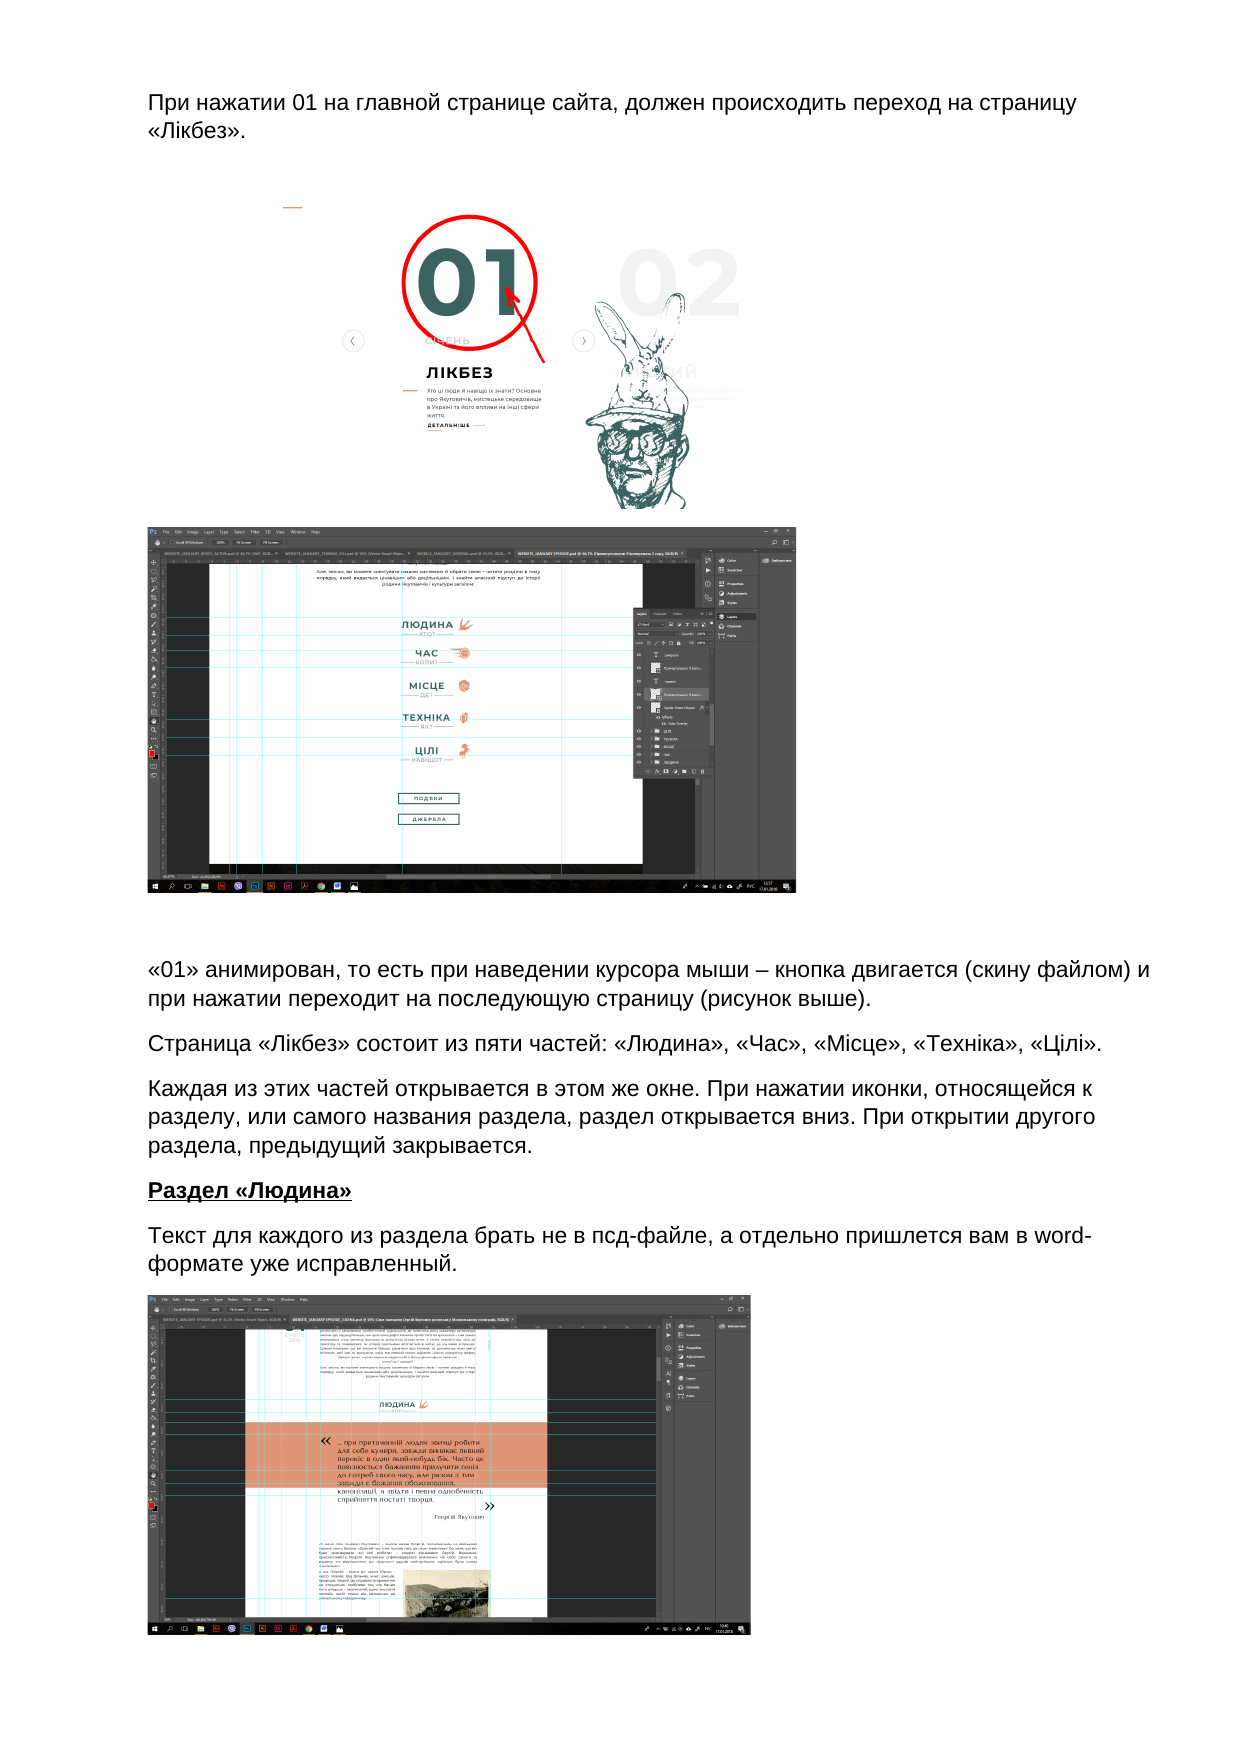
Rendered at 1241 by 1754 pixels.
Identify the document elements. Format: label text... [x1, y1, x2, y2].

text Страница «Лікбез» состоит из пяти частей: «Людина», «Час», «Місце», «Техніка», «Цілі». [148, 1030, 1152, 1056]
text Каждая из этих частей открывается в этом же окне. При нажатии иконки, относящейся к разделу, или самого названия раздела, раздел открывается вниз. При открытии другого раздела, предыдущий закрывается. [148, 1075, 1152, 1158]
picture [153, 207, 778, 509]
picture [147, 1295, 751, 1635]
text «01» анимирован, то есть при наведении курсора мыши – кнопка двигается (скину файлом) и при нажатии переходит на последующую страницу (рисунок выше). [148, 956, 1152, 1011]
picture [147, 527, 797, 893]
text При нажатии 01 на главной странице сайта, должен происходить переход на страницу «Лікбез». [148, 88, 1152, 143]
text Текст для каждого из раздела брать не в псд-файле, а отдельно пришлется вам в word-формате уже исправленный. [148, 1222, 1152, 1277]
text Раздел «Людина» [148, 1177, 1152, 1203]
